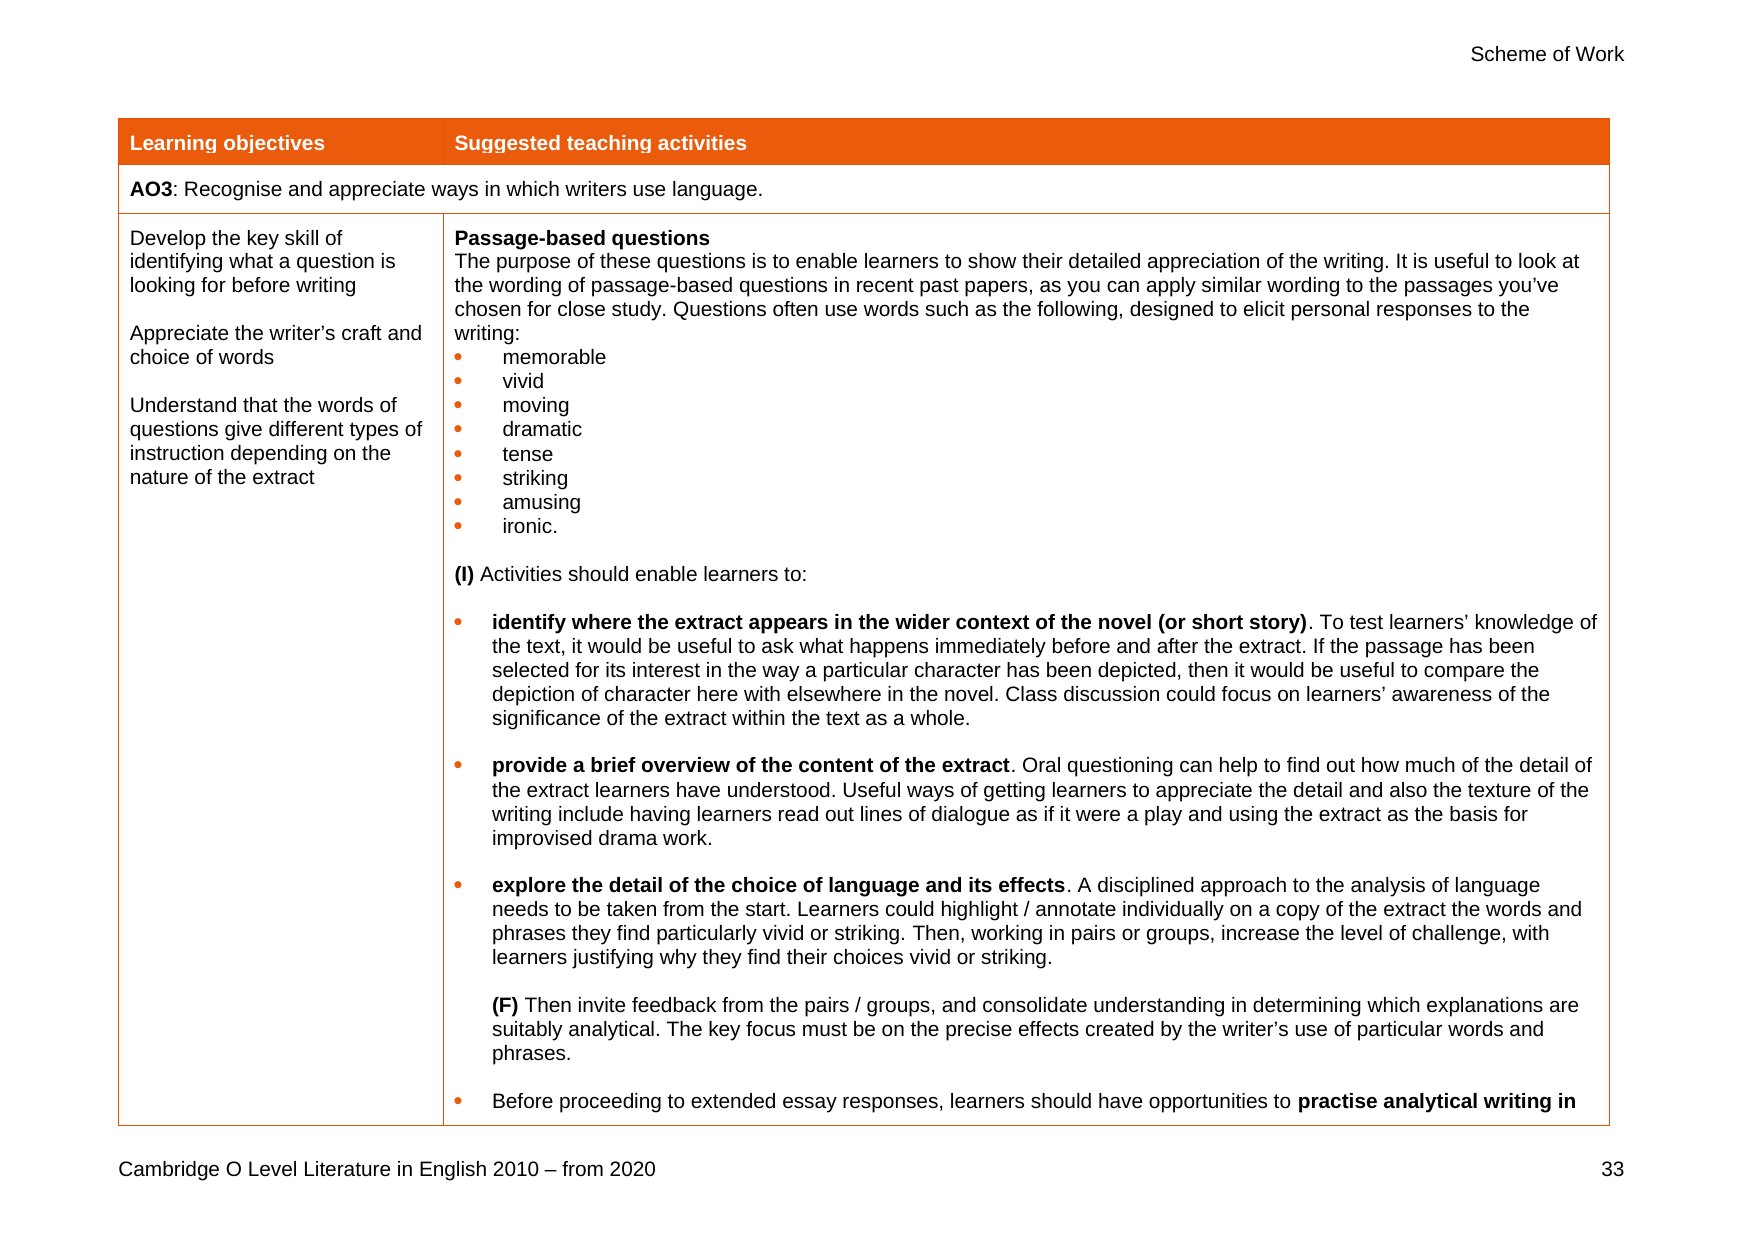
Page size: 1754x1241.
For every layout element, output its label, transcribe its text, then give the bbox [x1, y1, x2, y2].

table_header Suggested teaching activities [444, 119, 1609, 164]
table_cell AO3: Recognise and appreciate ways in which writers use language. [119, 165, 1609, 212]
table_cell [444, 214, 1609, 1125]
table_header Learning objectives [119, 119, 443, 164]
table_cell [119, 214, 443, 1125]
